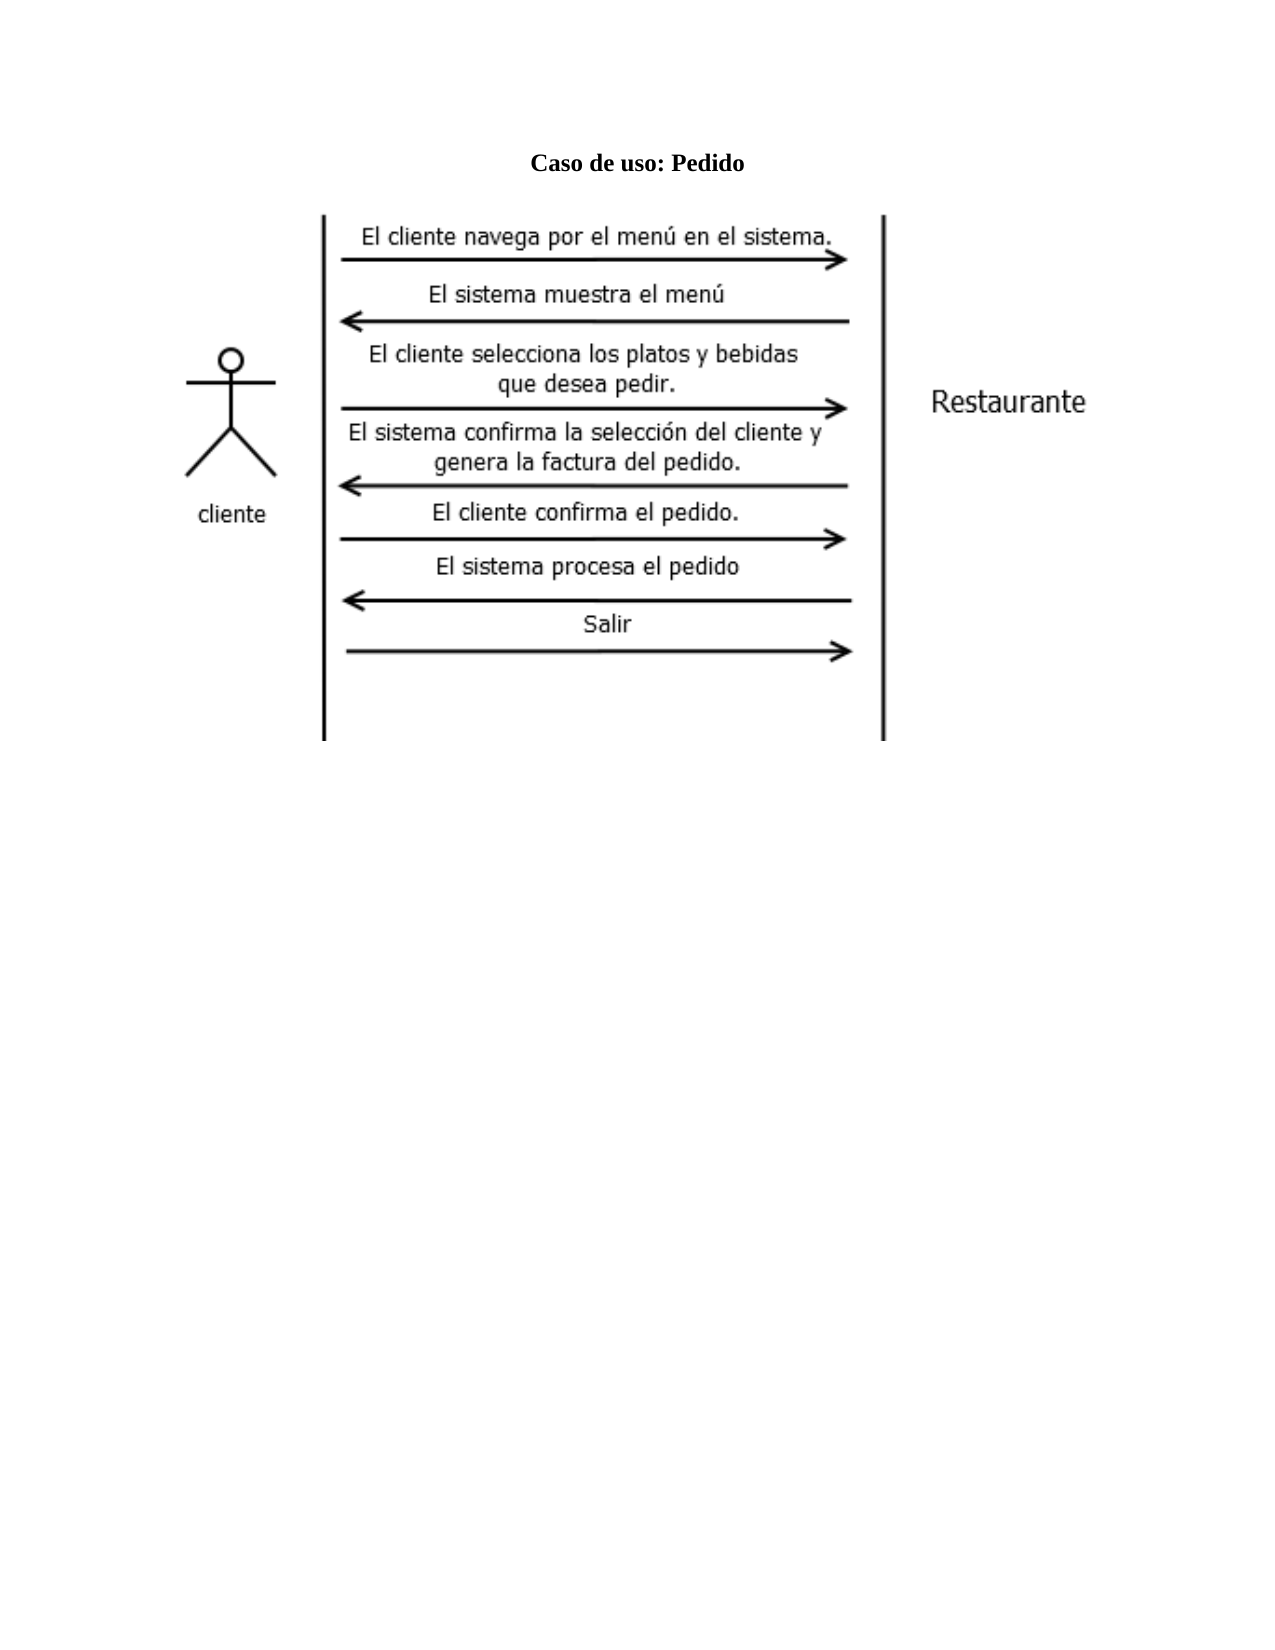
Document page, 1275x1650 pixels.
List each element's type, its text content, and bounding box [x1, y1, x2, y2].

picture [183, 180, 1092, 741]
subtitle Caso de uso: Pedido [148, 148, 1127, 176]
